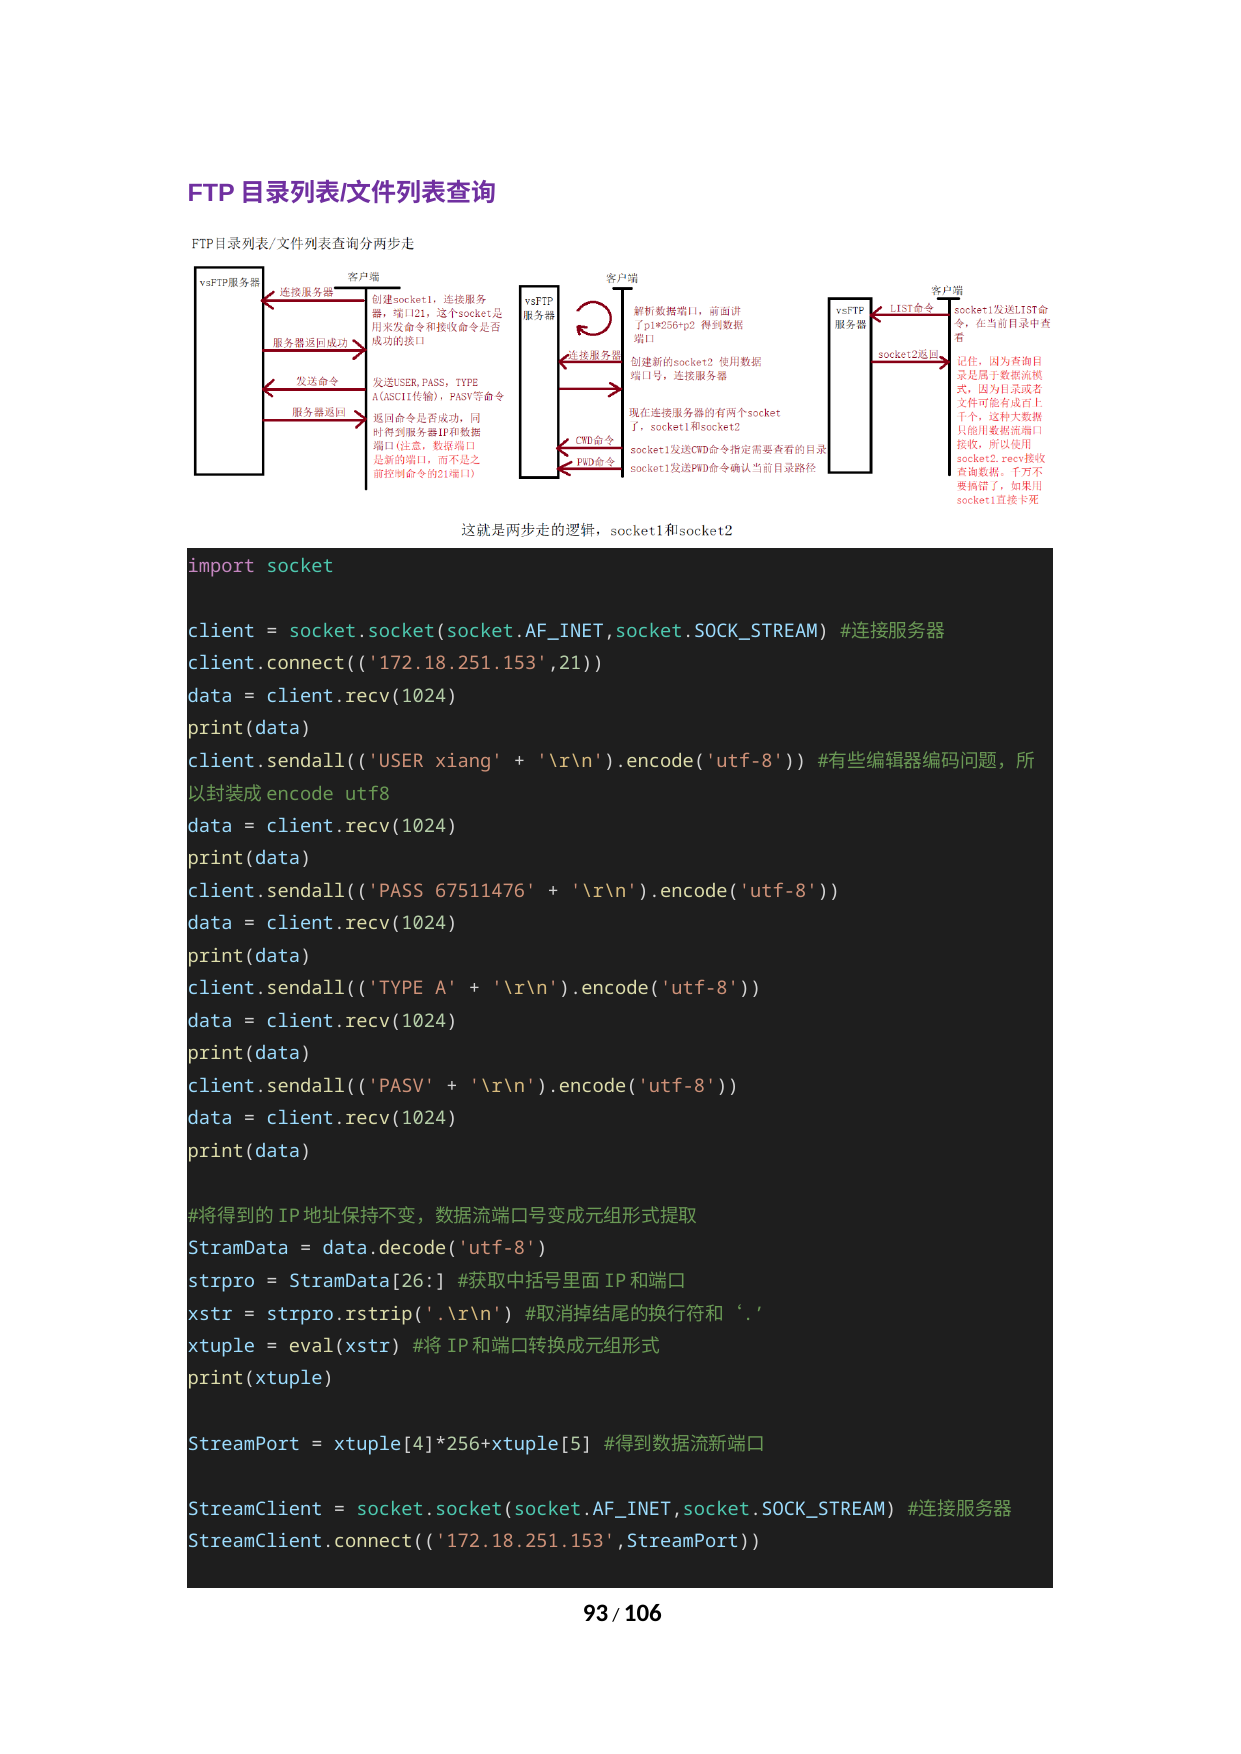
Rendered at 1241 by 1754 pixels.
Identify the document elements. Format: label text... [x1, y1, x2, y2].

text data = client.recv(1024) [187, 808, 1053, 841]
text print(data) [187, 1133, 1053, 1166]
text FTP目录列表/文件列表查询 [187, 158, 1053, 223]
text #将得到的IP地址保持不变，数据流端口号变成元组形式提取 [187, 1198, 1053, 1231]
text StreamClient = socket.socket(socket.AF_INET,socket.SOCK_STREAM) #连接服务器 [187, 1491, 1053, 1523]
text client.sendall(('TYPE A' + '\r\n').encode('utf-8')) [187, 971, 1053, 1003]
text print(xtuple) [187, 1361, 1053, 1393]
text print(data) [187, 1036, 1053, 1068]
text data = client.recv(1024) [187, 906, 1053, 938]
text import socket [187, 548, 1053, 581]
text client.sendall(('PASS 67511476' + '\r\n').encode('utf-8')) [187, 873, 1053, 906]
text StreamClient.connect(('172.18.251.153',StreamPort)) [187, 1523, 1053, 1556]
text data = client.recv(1024) [187, 678, 1053, 711]
text client.connect(('172.18.251.153',21)) [187, 646, 1053, 678]
text client.sendall(('USER xiang' + '\r\n').encode('utf-8')) #有些编辑器编码问题，所以封装成encode utf8 [187, 743, 1053, 808]
text print(data) [187, 841, 1053, 873]
text print(data) [187, 938, 1053, 971]
text data = client.recv(1024) [187, 1101, 1053, 1133]
text xtuple = eval(xstr) #将IP和端口转换成元组形式 [187, 1328, 1053, 1361]
text strpro = StramData[26:] #获取中括号里面IP和端口 [187, 1263, 1053, 1296]
picture [187, 234, 1053, 538]
text StreamPort = xtuple[4]*256+xtuple[5] #得到数据流新端口 [187, 1426, 1053, 1458]
text print(data) [187, 711, 1053, 743]
text client = socket.socket(socket.AF_INET,socket.SOCK_STREAM) #连接服务器 [187, 613, 1053, 646]
text data = client.recv(1024) [187, 1003, 1053, 1036]
text client.sendall(('PASV' + '\r\n').encode('utf-8')) [187, 1068, 1053, 1101]
text StramData = data.decode('utf-8') [187, 1231, 1053, 1263]
text xstr = strpro.rstrip('.\r\n') #取消掉结尾的换行符和‘.’ [187, 1296, 1053, 1328]
